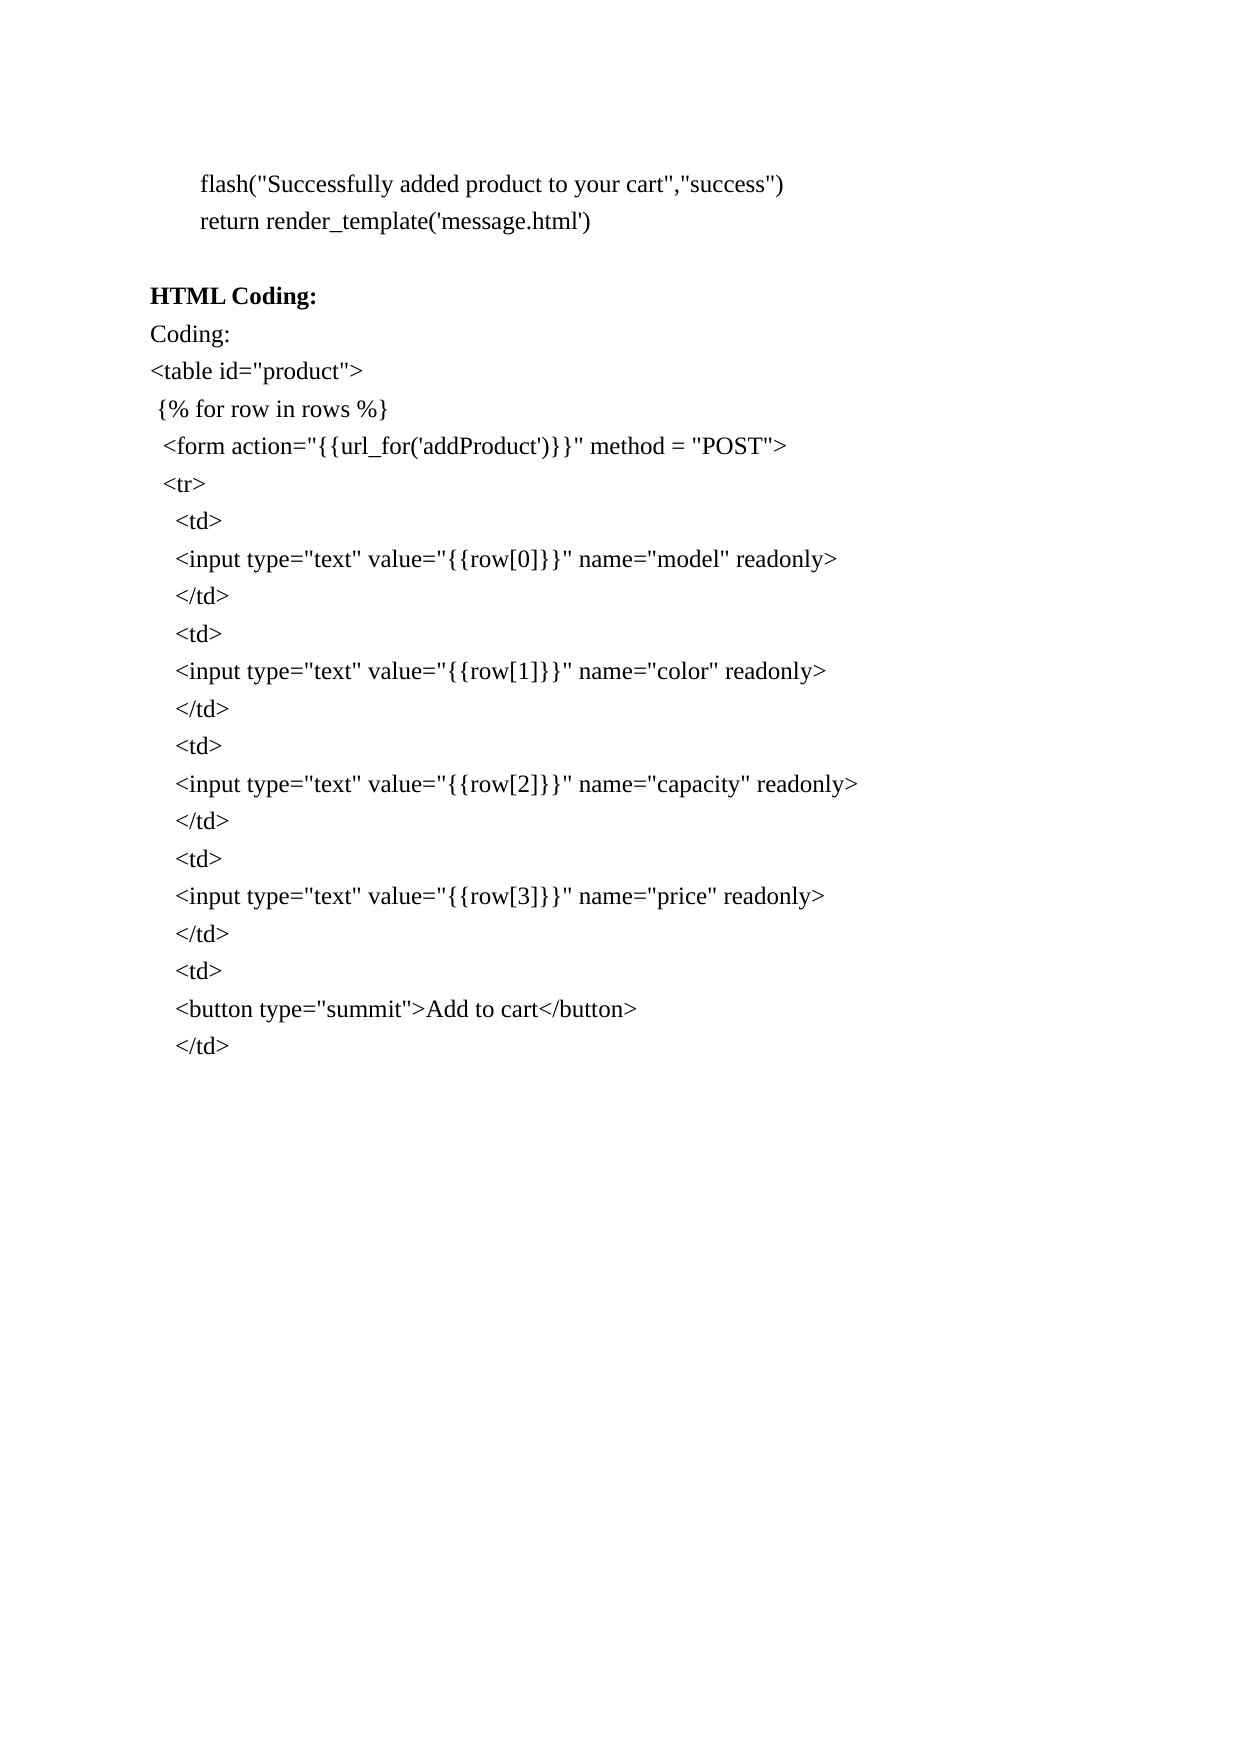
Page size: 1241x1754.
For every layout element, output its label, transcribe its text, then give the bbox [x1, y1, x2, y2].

text <button type="summit">Add to cart</button> [150, 989, 1090, 1027]
text <table id="product"> [150, 352, 1090, 389]
text </td> [150, 802, 1090, 839]
text <td> [150, 952, 1090, 989]
text <form action="{{url_for('addProduct')}}" method = "POST"> [150, 427, 1090, 464]
text <input type="text" value="{{row[0]}}" name="model" readonly> [150, 539, 1090, 577]
text <input type="text" value="{{row[3]}}" name="price" readonly> [150, 877, 1090, 914]
text <td> [150, 727, 1090, 764]
text <tr> [150, 464, 1090, 502]
text {% for row in rows %} [150, 389, 1090, 427]
text HTML Coding: [150, 277, 1090, 314]
text <td> [150, 614, 1090, 652]
text <input type="text" value="{{row[2]}}" name="capacity" readonly> [150, 764, 1090, 802]
text <td> [150, 502, 1090, 539]
text <td> [150, 839, 1090, 877]
text </td> [150, 1027, 1090, 1064]
text </td> [150, 914, 1090, 952]
text </td> [150, 689, 1090, 727]
text flash("Successfully added product to your cart","success") [150, 164, 1090, 202]
text return render_template('message.html') [150, 202, 1090, 239]
text Coding: [150, 314, 1090, 352]
text <input type="text" value="{{row[1]}}" name="color" readonly> [150, 652, 1090, 689]
text </td> [150, 577, 1090, 614]
